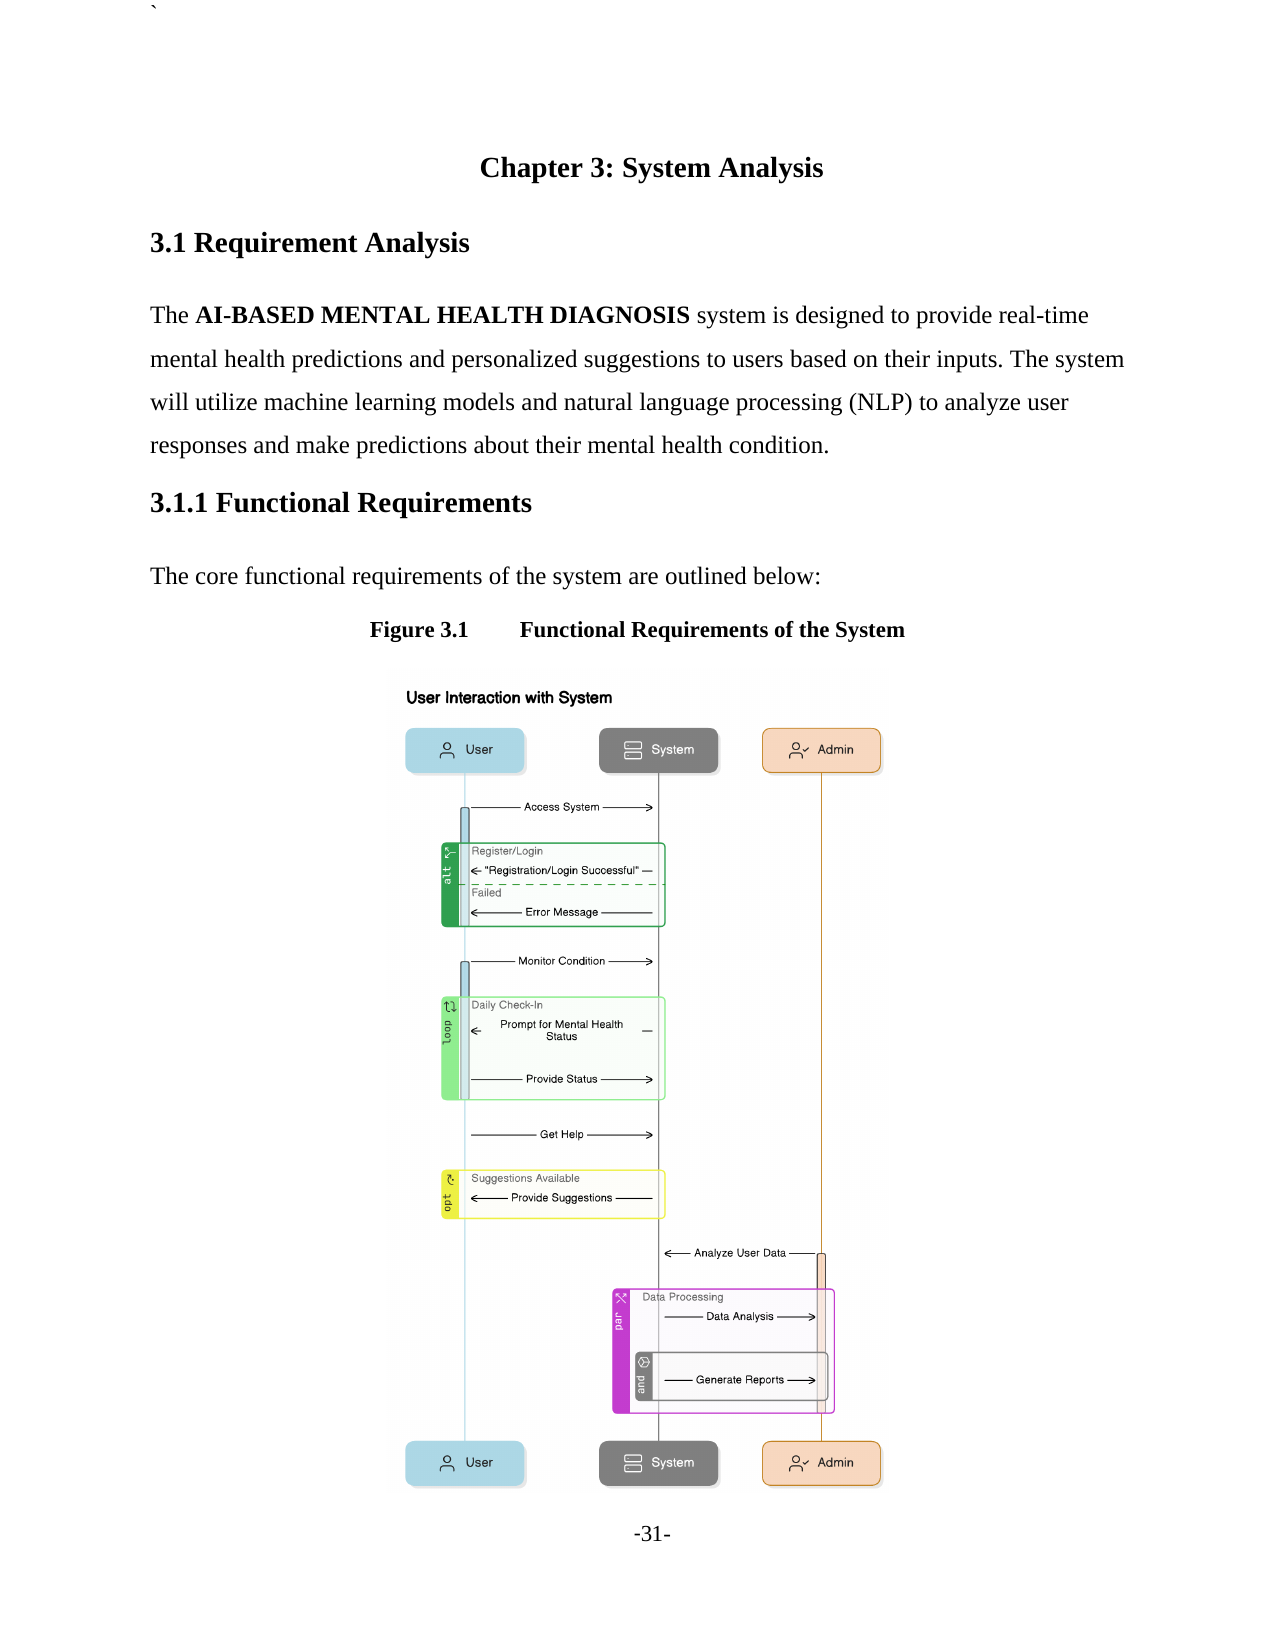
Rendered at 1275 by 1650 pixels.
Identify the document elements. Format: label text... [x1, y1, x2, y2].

picture [386, 668, 889, 1493]
text The core functional requirements of the system are outlined below: [150, 561, 1125, 590]
subtitle 3.1.1 Functional Requirements [150, 486, 853, 519]
text Figure 3.1 Functional Requirements of the System [150, 617, 1125, 643]
text The AI-BASED MENTAL HEALTH DIAGNOSIS system is designed to provide real-time mental health predictions and personalized suggestions to users based on their inputs. The system will utilize machine learning models and natural language processing (NLP) to analyze user responses and make predictions about their mental health condition. [150, 301, 1125, 459]
subtitle 3.1 Requirement Analysis [150, 225, 853, 259]
subtitle Chapter 3: System Analysis [450, 150, 853, 183]
